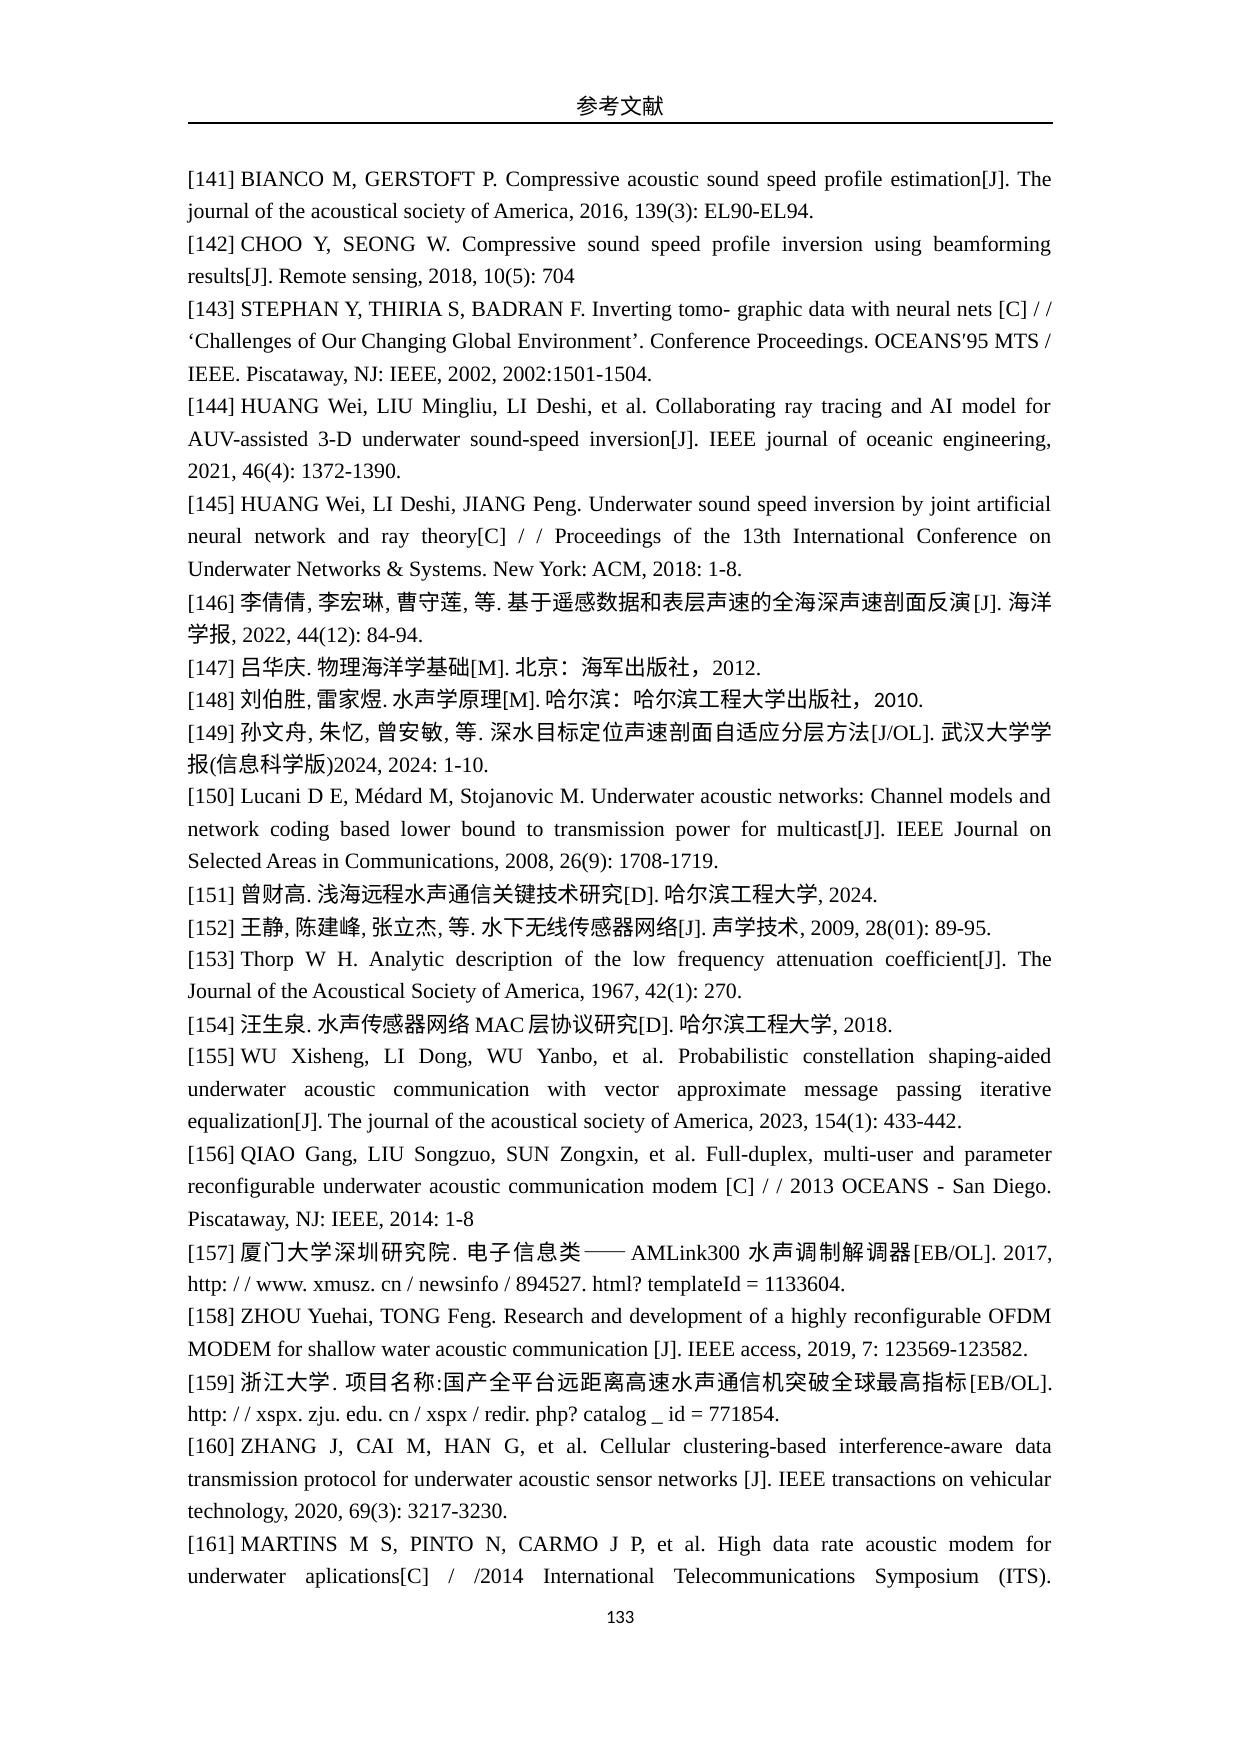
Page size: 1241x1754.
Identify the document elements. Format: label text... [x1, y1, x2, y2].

list HUANG Wei, LIU Mingliu, LI Deshi, et al. Collaborating ray tracing and AI model for AUV-assisted 3-D underwater sound-speed inversion[J]. IEEE journal of oceanic engineering, 2021, 46(4): 1372-1390. [187, 389, 1053, 445]
list 孙文舟, 朱忆, 曾安敏, 等. 深水目标定位声速剖面自适应分层方法[J/OL]. 武汉大学学报(信息科学版)2024, 2024: 1-10. [187, 714, 1053, 779]
list ZHANG J, CAI M, HAN G, et al. Cellular clustering-based interference-aware data transmission protocol for underwater acoustic sensor networks [J]. IEEE transactions on vehicular technology, 2020, 69(3): 3217-3230. [187, 1429, 1053, 1476]
list 王静, 陈建峰, 张立杰, 等. 水下无线传感器网络[J]. 声学技术, 2009, 28(01): 89-95. [187, 909, 1053, 942]
list 汪生泉. 水声传感器网络MAC层协议研究[D]. 哈尔滨工程大学, 2018. [187, 1007, 1053, 1039]
list 厦门大学深圳研究院. 电子信息类——AMLink300 水声调制解调器[EB/OL]. 2017, http: / / www. xmusz. cn / newsinfo / 894527. html? templateId = 1133604. [187, 1234, 1053, 1299]
list ZHANG J, CAI M, HAN G, et al. Cellular clustering-based interference-aware data transmission protocol for underwater acoustic sensor networks [J]. IEEE transactions on vehicular technology, 2020, 69(3): 3217-3230. [187, 1477, 1053, 1527]
list HUANG Wei, LIU Mingliu, LI Deshi, et al. Collaborating ray tracing and AI model for AUV-assisted 3-D underwater sound-speed inversion[J]. IEEE journal of oceanic engineering, 2021, 46(4): 1372-1390. [187, 446, 1053, 487]
list ZHOU Yuehai, TONG Feng. Research and development of a highly reconfigurable OFDM MODEM for shallow water acoustic communication [J]. IEEE access, 2019, 7: 123569-123582. [187, 1299, 1053, 1364]
list BIANCO M, GERSTOFT P. Compressive acoustic sound speed profile estimation[J]. The journal of the acoustical society of America, 2016, 139(3): EL90-EL94. [187, 162, 1053, 227]
list STEPHAN Y, THIRIA S, BADRAN F. Inverting tomo- graphic data with neural nets [C] / / ‘Challenges of Our Changing Global Environment’. Conference Proceedings. OCEANS′95 MTS / IEEE. Piscataway, NJ: IEEE, 2002, 2002:1501-1504. [187, 292, 1053, 389]
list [187, 1527, 1053, 1592]
list HUANG Wei, LI Deshi, JIANG Peng. Underwater sound speed inversion by joint artificial neural network and ray theory[C] / / Proceedings of the 13th International Conference on Underwater Networks & Systems. New York: ACM, 2018: 1-8. [187, 487, 1053, 584]
list 吕华庆. 物理海洋学基础[M]. 北京：海军出版社，2012. [187, 649, 1053, 682]
list Thorp W H. Analytic description of the low frequency attenuation coefficient[J]. The Journal of the Acoustical Society of America, 1967, 42(1): 270. [187, 942, 1053, 1007]
list WU Xisheng, LI Dong, WU Yanbo, et al. Probabilistic constellation shaping-aided underwater acoustic communication with vector approximate message passing iterative equalization[J]. The journal of the acoustical society of America, 2023, 154(1): 433-442. [187, 1039, 1053, 1137]
list 李倩倩, 李宏琳, 曹守莲, 等. 基于遥感数据和表层声速的全海深声速剖面反演[J]. 海洋学报, 2022, 44(12): 84-94. [187, 584, 1053, 649]
list 浙江大学. 项目名称:国产全平台远距离高速水声通信机突破全球最高指标[EB/OL]. http: / / xspx. zju. edu. cn / xspx / redir. php? catalog _ id = 771854. [187, 1364, 1053, 1429]
list CHOO Y, SEONG W. Compressive sound speed profile inversion using beamforming results[J]. Remote sensing, 2018, 10(5): 704 [187, 227, 1053, 292]
list 曾财高. 浅海远程水声通信关键技术研究[D]. 哈尔滨工程大学, 2024. [187, 877, 1053, 909]
list QIAO Gang, LIU Songzuo, SUN Zongxin, et al. Full-duplex, multi-user and parameter reconfigurable underwater acoustic communication modem [C] / / 2013 OCEANS - San Diego. Piscataway, NJ: IEEE, 2014: 1-8 [187, 1137, 1053, 1234]
list 刘伯胜, 雷家煜. 水声学原理[M]. 哈尔滨：哈尔滨工程大学出版社，2010. [187, 682, 1053, 714]
list Lucani D E, Médard M, Stojanovic M. Underwater acoustic networks: Channel models and network coding based lower bound to transmission power for multicast[J]. IEEE Journal on Selected Areas in Communications, 2008, 26(9): 1708-1719. [187, 779, 1053, 877]
